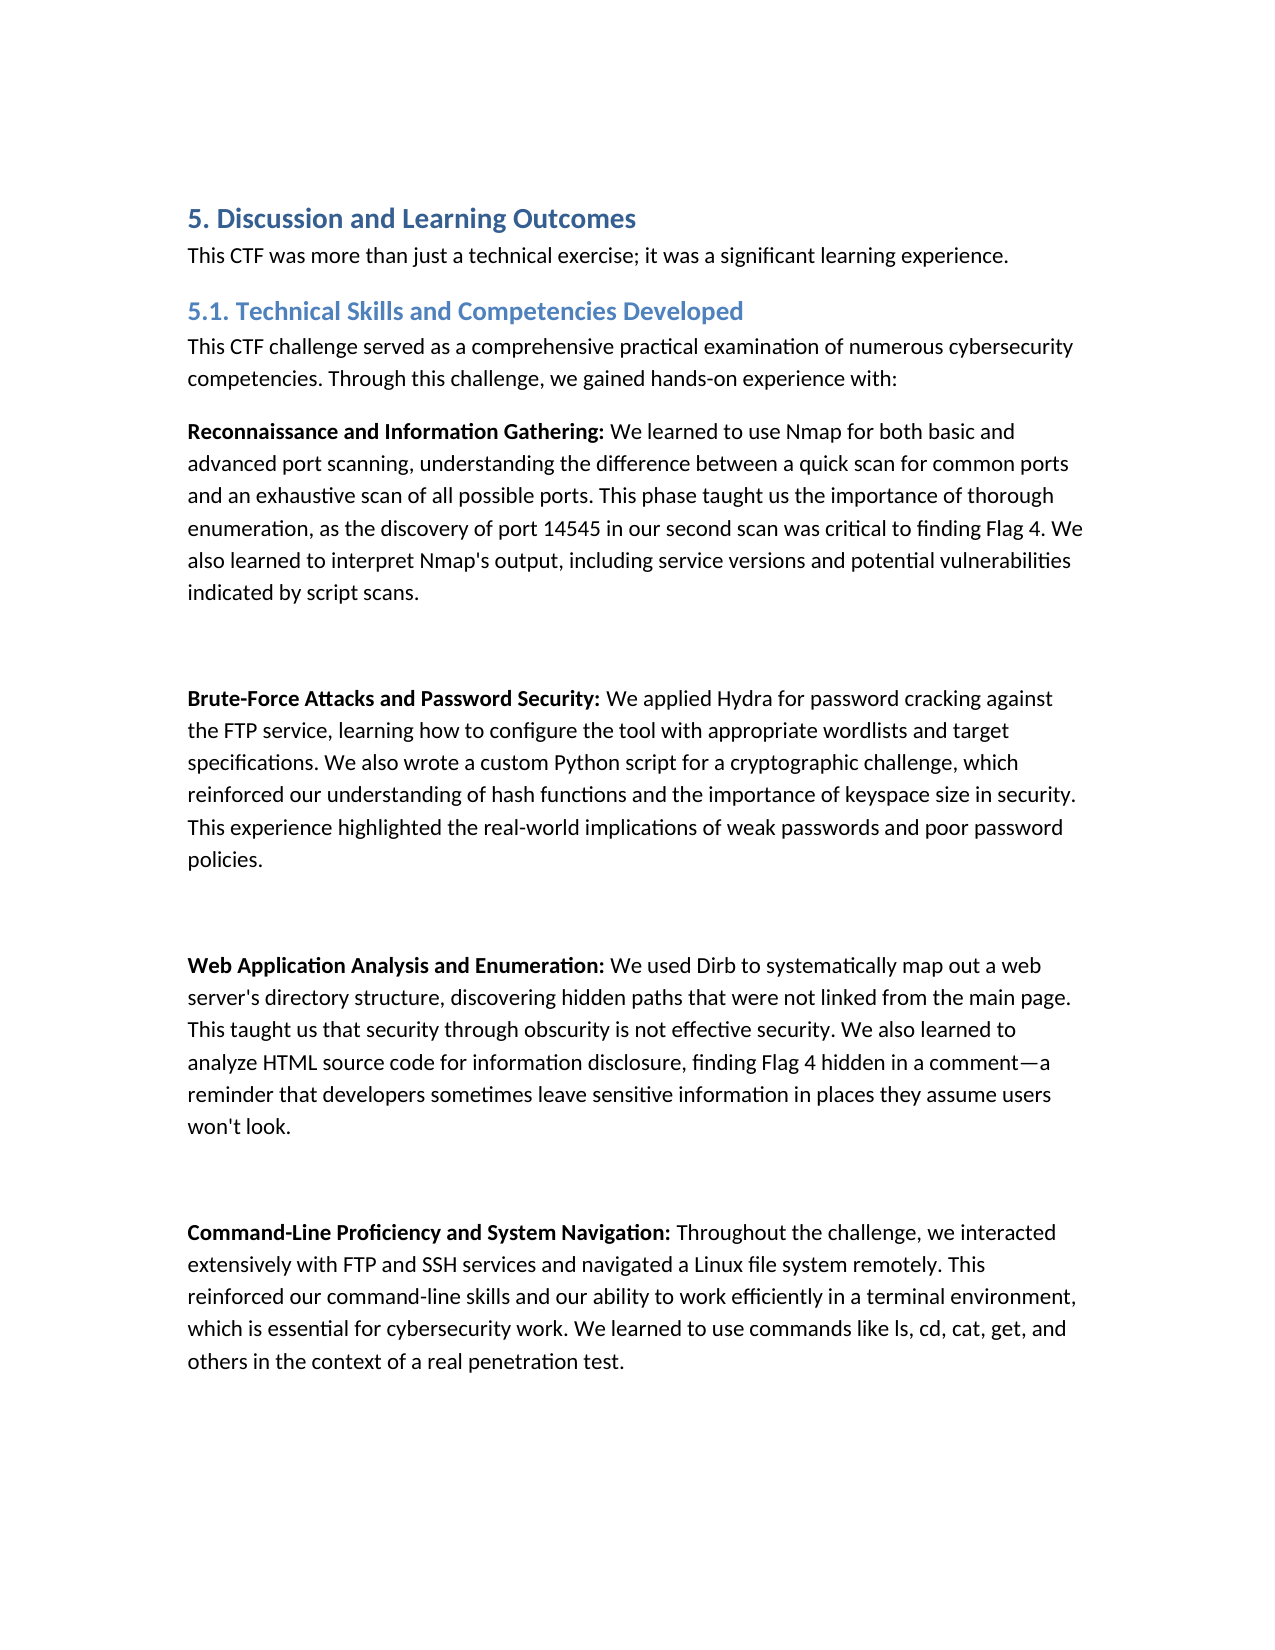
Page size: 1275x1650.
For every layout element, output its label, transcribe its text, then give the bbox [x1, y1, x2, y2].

text Brute-Force Attacks and Password Security: We applied Hydra for password cracking against the FTP service, learning how to configure the tool with appropriate wordlists and target specifications. We also wrote a custom Python script for a cryptographic challenge, which reinforced our understanding of hash functions and the importance of keyspace size in security. This experience highlighted the real-world implications of weak passwords and poor password policies. [187, 684, 1087, 873]
text This CTF was more than just a technical exercise; it was a significant learning experience. [187, 241, 1087, 269]
text This CTF challenge served as a comprehensive practical examination of numerous cybersecurity competencies. Through this challenge, we gained hands-on experience with: [187, 332, 1087, 392]
text Web Application Analysis and Enumeration: We used Dirb to systematically map out a web server's directory structure, discovering hidden paths that were not linked from the main page. This taught us that security through obscurity is not effective security. We also learned to analyze HTML source code for information disclosure, finding Flag 4 hidden in a comment—a reminder that developers sometimes leave sensitive information in places they assume users won't look. [187, 951, 1087, 1140]
subtitle 5.1. Technical Skills and Competencies Developed [187, 294, 1087, 327]
text Reconnaissance and Information Gathering: We learned to use Nmap for both basic and advanced port scanning, understanding the difference between a quick scan for common ports and an exhaustive scan of all possible ports. This phase taught us the importance of thorough enumeration, as the discovery of port 14545 in our second scan was critical to finding Flag 4. We also learned to interpret Nmap's output, including service versions and potential vulnerabilities indicated by script scans. [187, 417, 1087, 606]
text Command-Line Proficiency and System Navigation: Throughout the challenge, we interacted extensively with FTP and SSH services and navigated a Linux file system remotely. This reinforced our command-line skills and our ability to work efficiently in a terminal environment, which is essential for cybersecurity work. We learned to use commands like ls, cd, cat, get, and others in the context of a real penetration test. [187, 1218, 1087, 1375]
subtitle 5. Discussion and Learning Outcomes [187, 200, 1087, 236]
